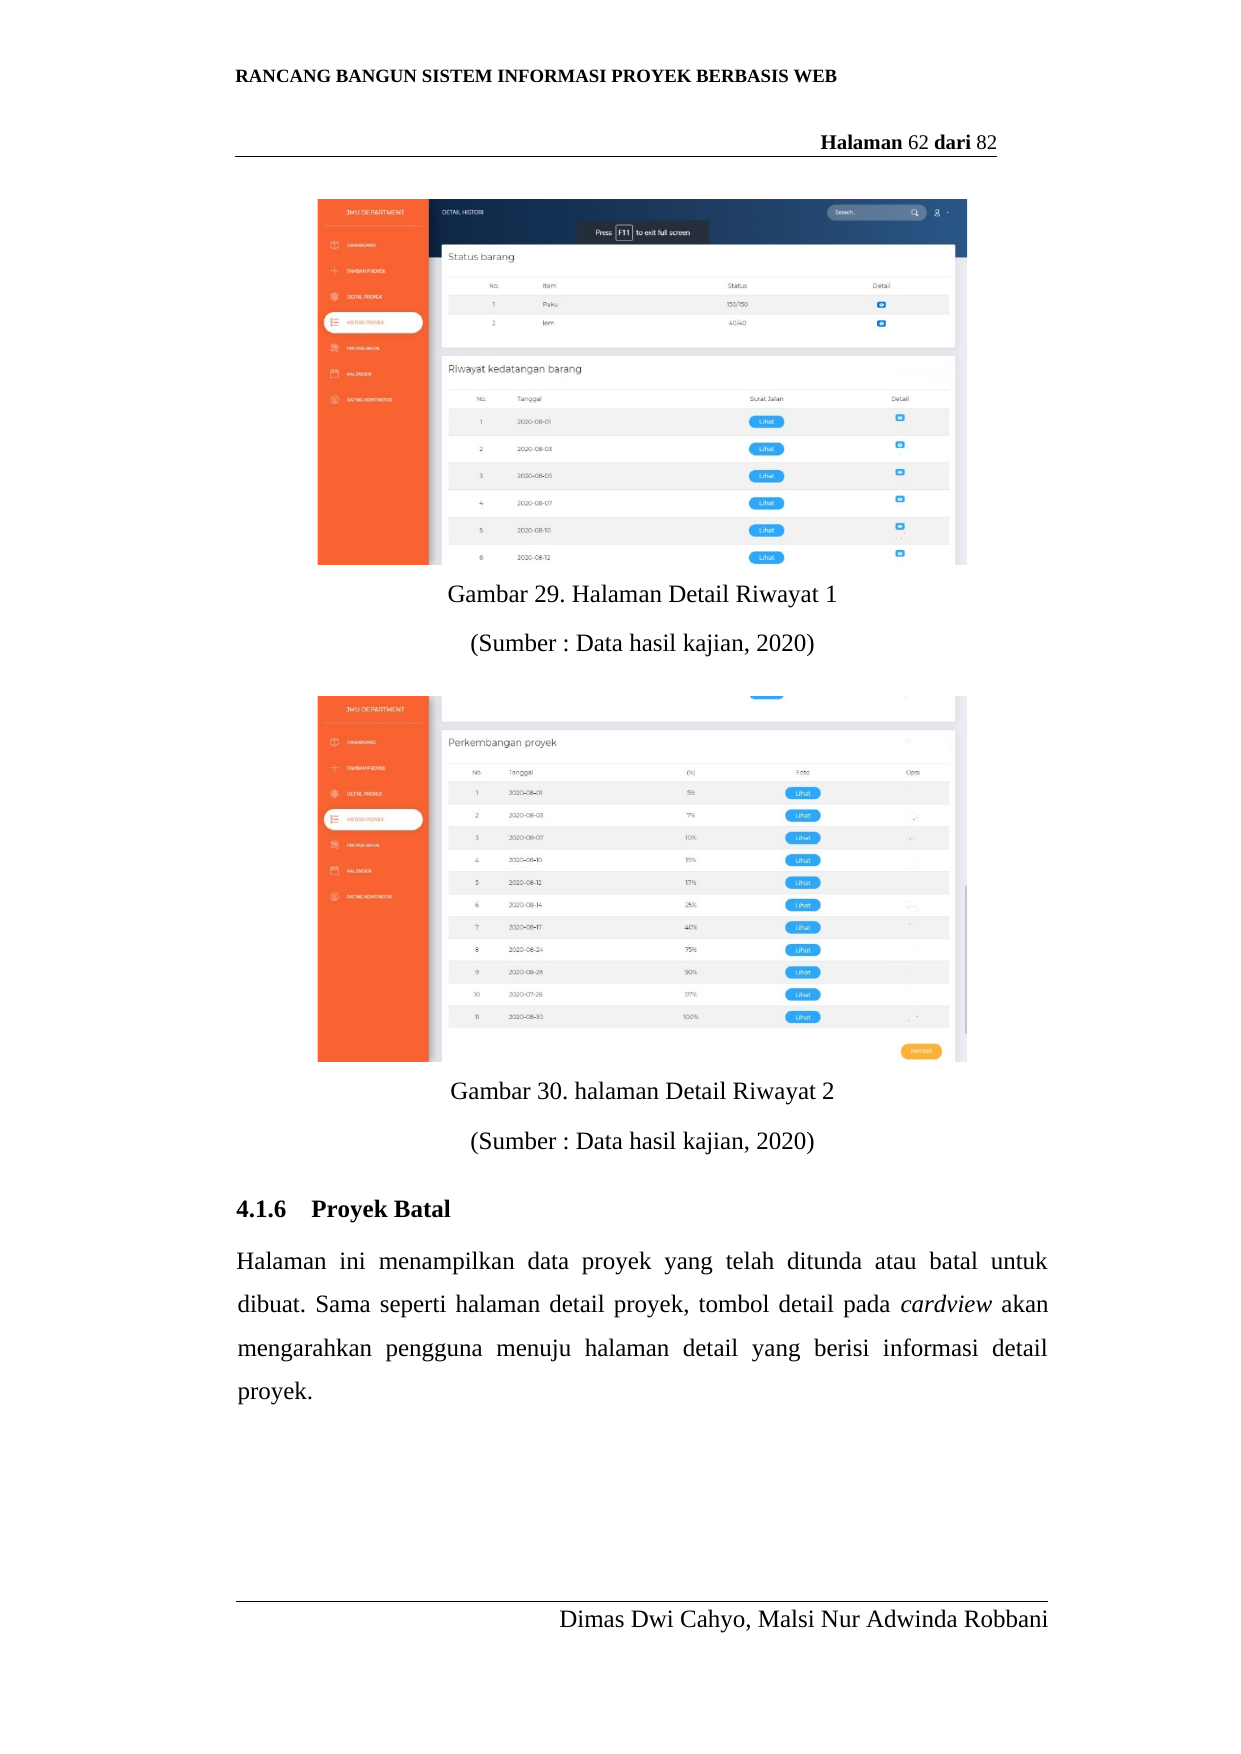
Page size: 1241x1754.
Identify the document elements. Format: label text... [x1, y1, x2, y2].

picture [317, 199, 968, 565]
picture [317, 696, 968, 1062]
text Halaman ini menampilkan data proyek yang telah ditunda atau batal untuk dibuat. Sama seperti halaman detail proyek, tombol detail pada cardview akan mengarahkan pengguna menuju halaman detail yang berisi informasi detail proyek. [236, 1246, 1048, 1404]
text (Sumber : Data hasil kajian, 2020) [236, 1126, 1048, 1155]
text (Sumber : Data hasil kajian, 2020) [236, 628, 1048, 657]
subtitle Proyek Batal [236, 1194, 1048, 1223]
